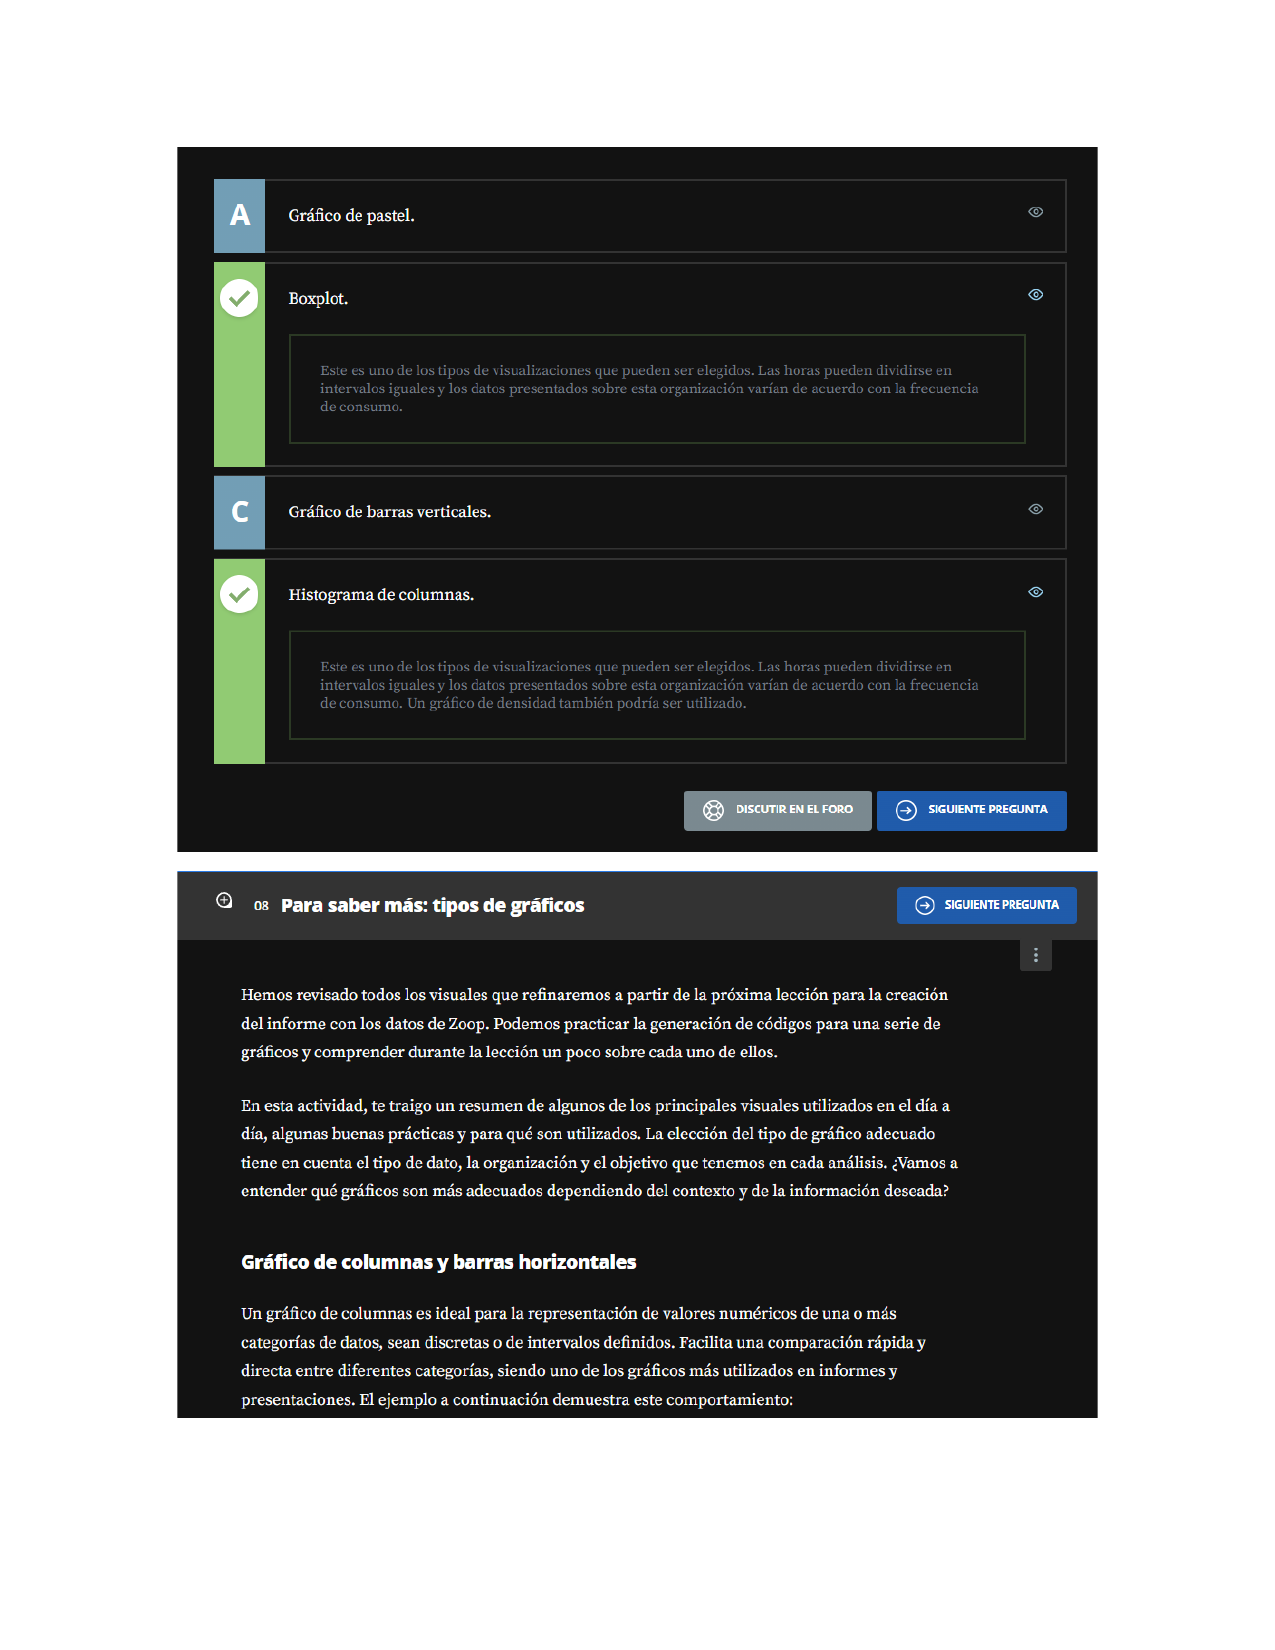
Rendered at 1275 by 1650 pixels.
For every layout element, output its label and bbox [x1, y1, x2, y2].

picture [177, 147, 1098, 852]
picture [177, 871, 1098, 1418]
